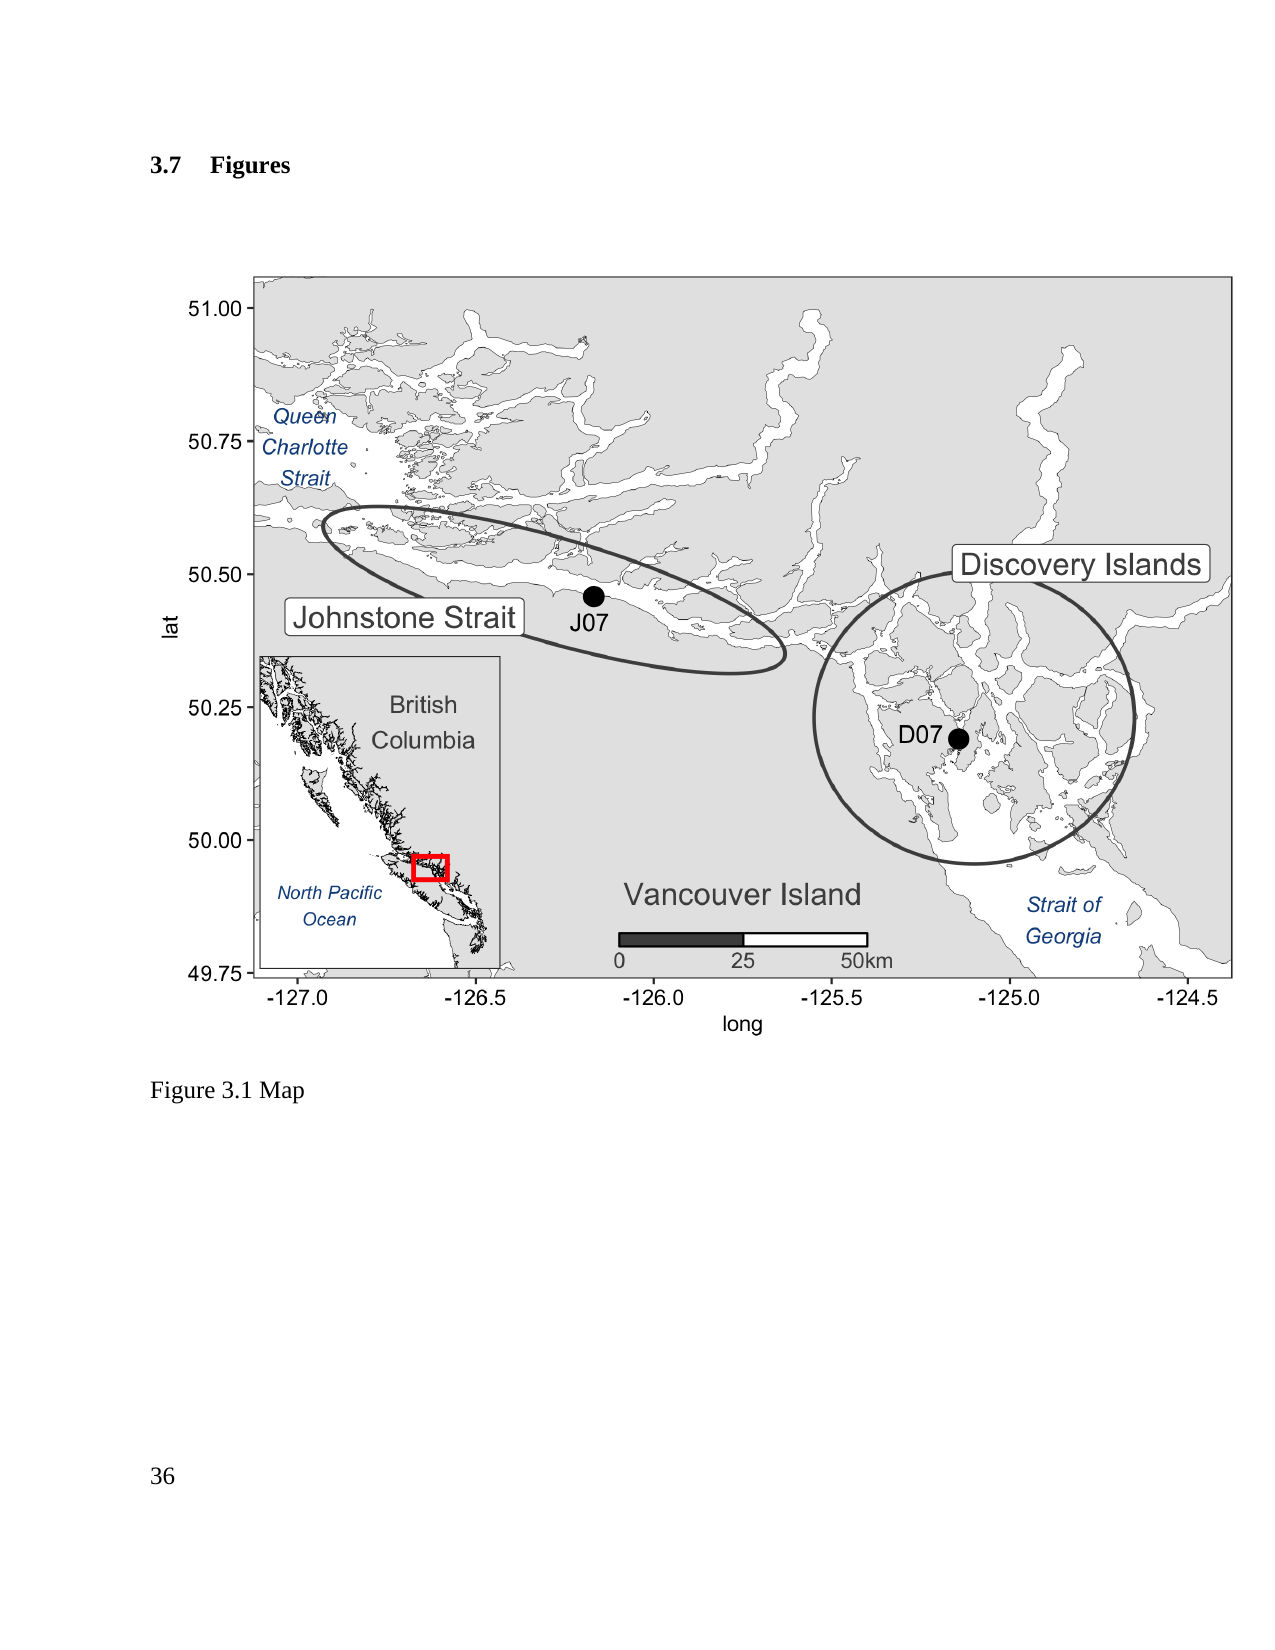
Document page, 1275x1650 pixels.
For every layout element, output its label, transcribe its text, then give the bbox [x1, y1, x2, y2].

picture [150, 265, 1244, 1047]
text Figure 3.1 Map [150, 1075, 1125, 1104]
subtitle Figures [150, 150, 1125, 179]
